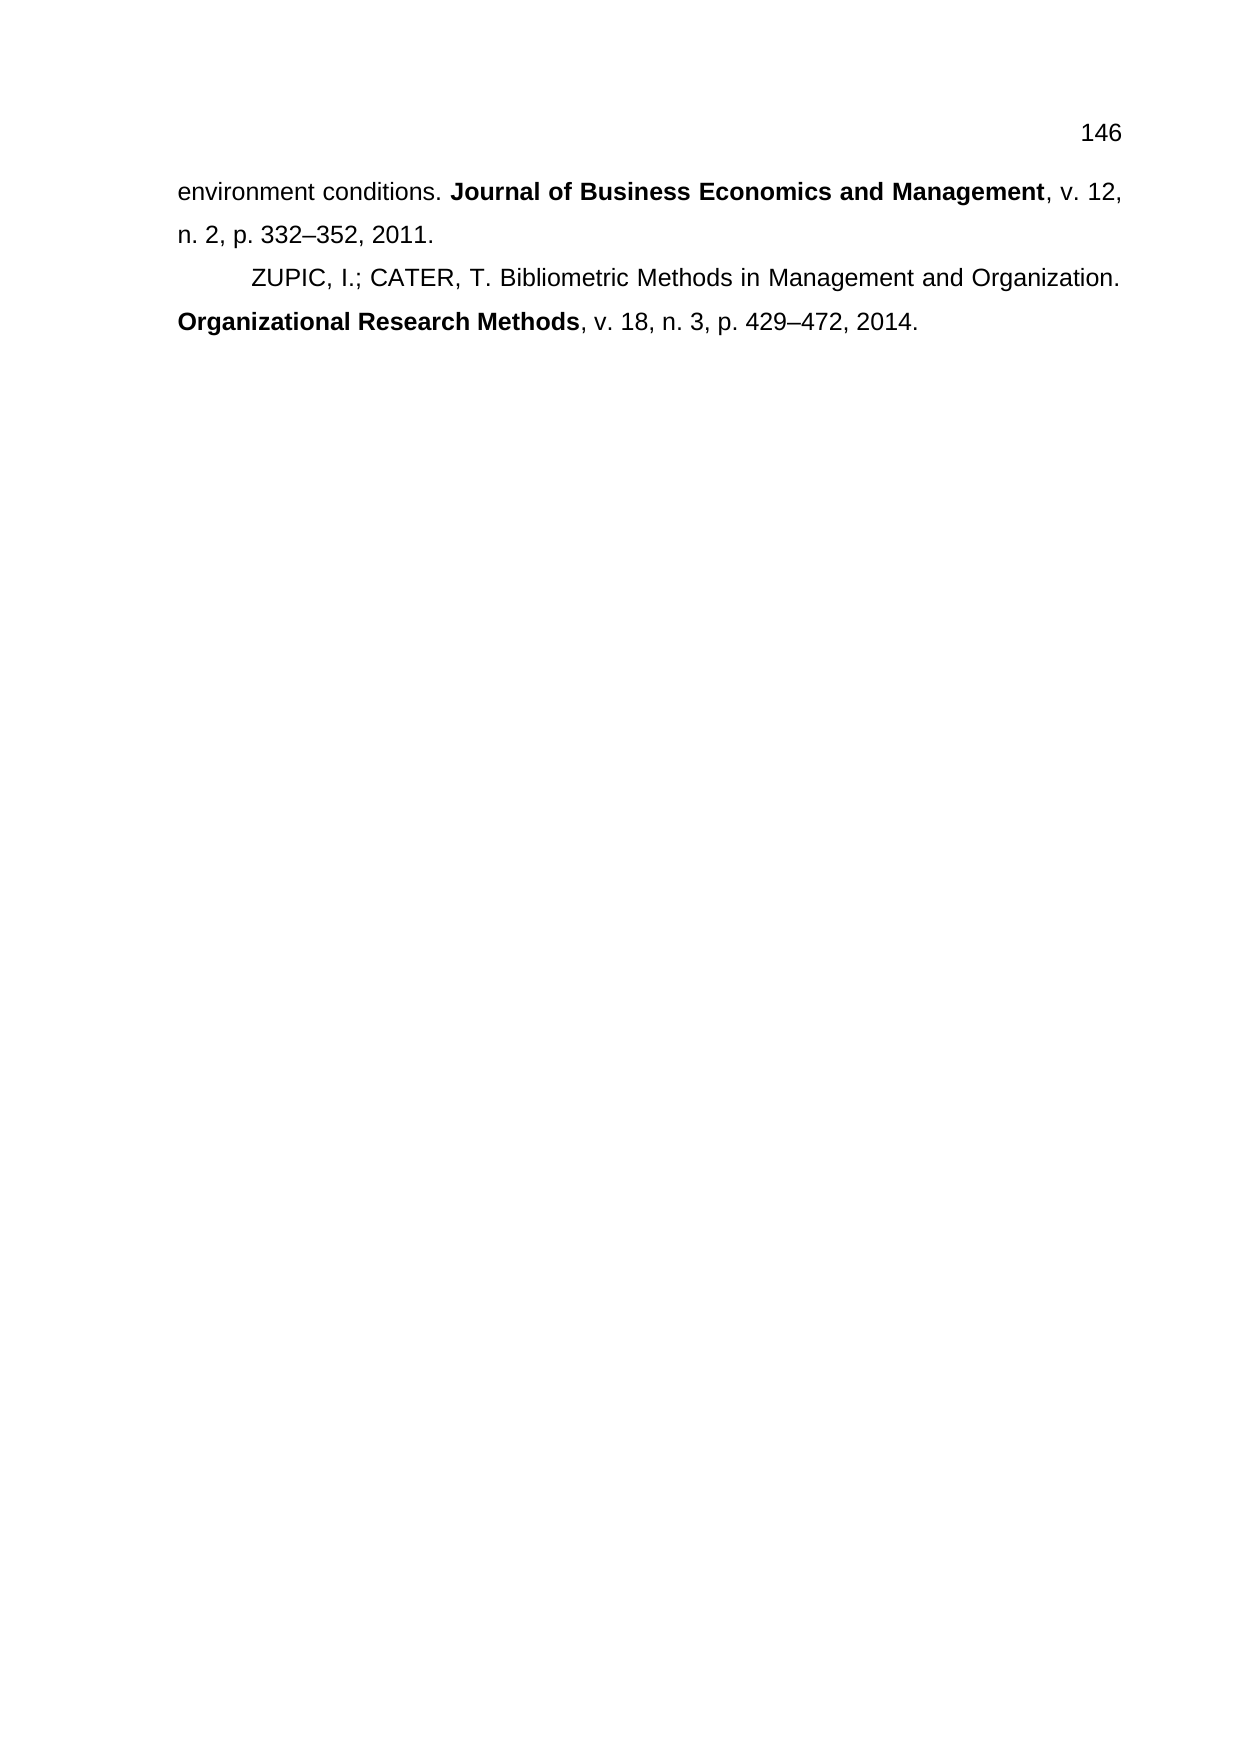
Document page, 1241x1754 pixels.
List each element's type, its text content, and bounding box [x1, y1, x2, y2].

text ZUPIC, I.; CATER, T. Bibliometric Methods in Management and Organization. Organizational Research Methods, v. 18, n. 3, p. 429–472, 2014. [177, 263, 1122, 335]
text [177, 177, 1122, 249]
